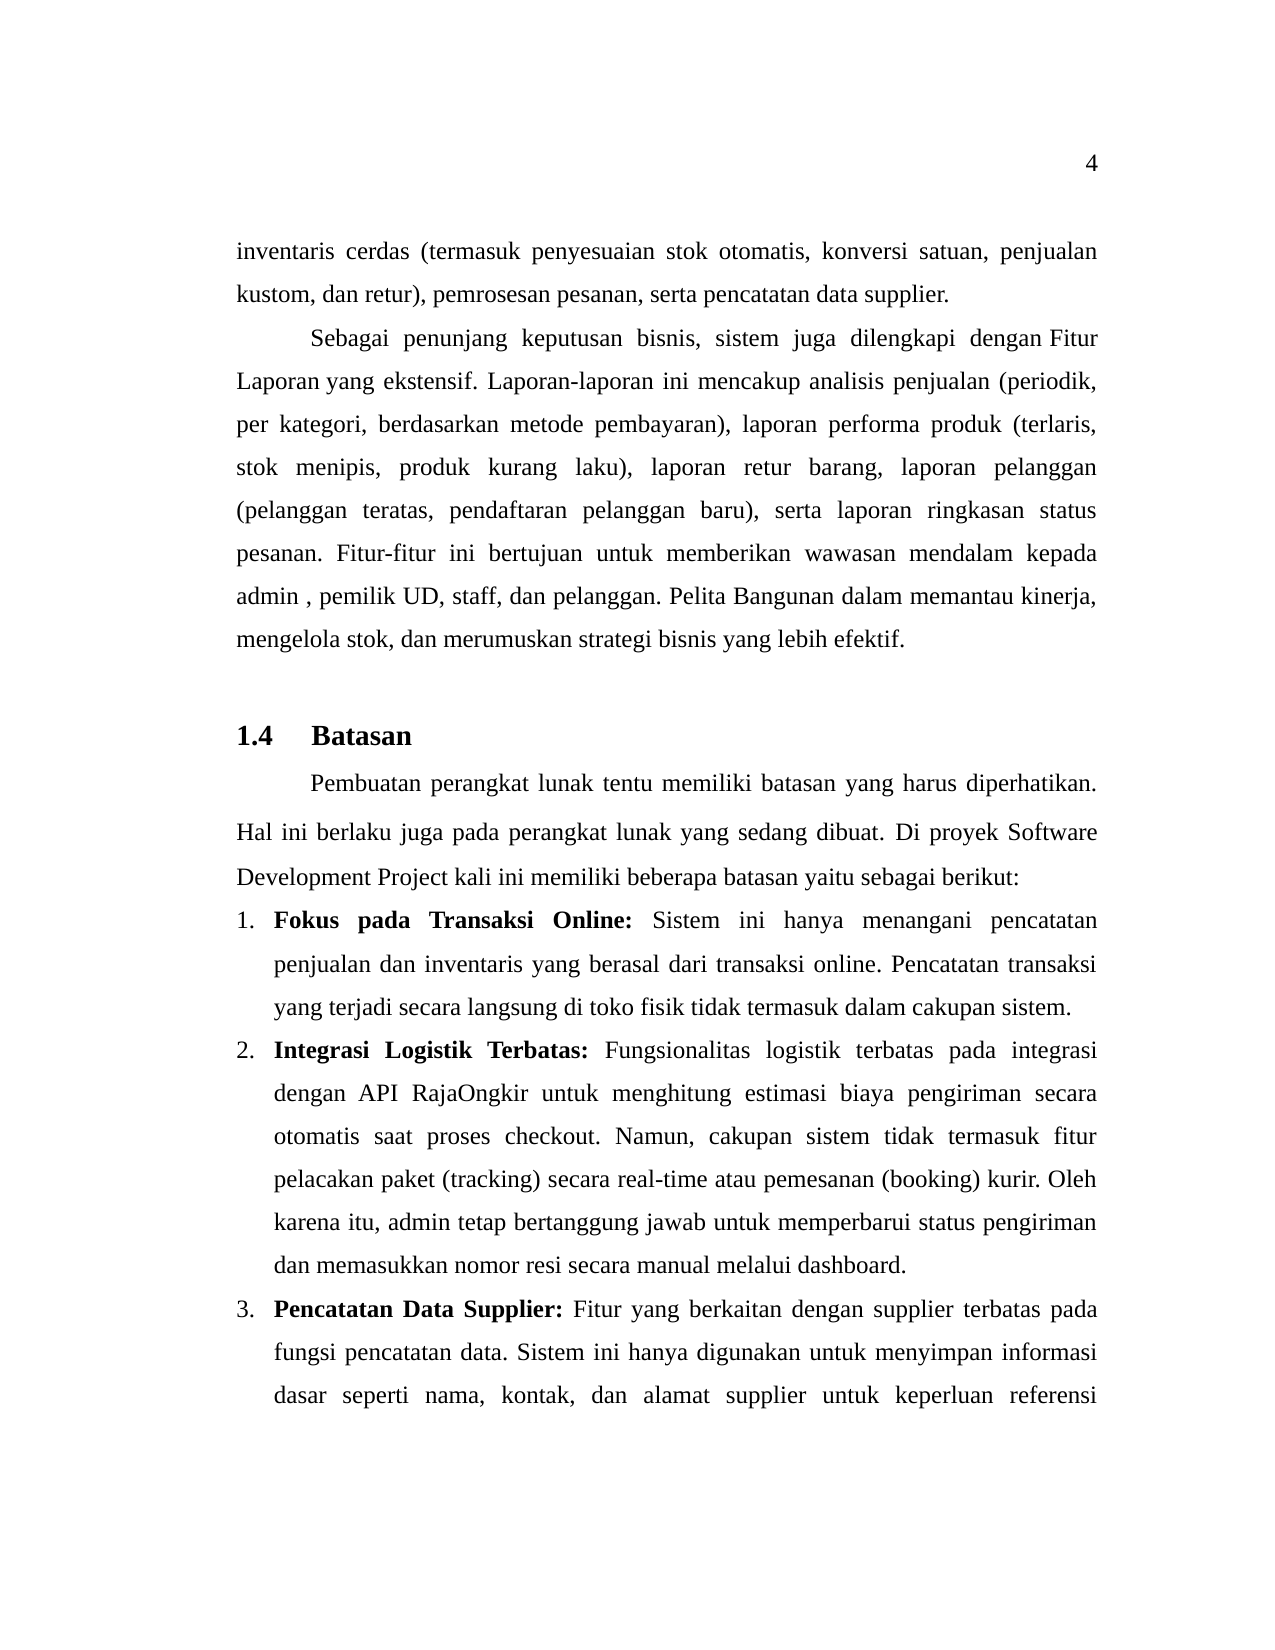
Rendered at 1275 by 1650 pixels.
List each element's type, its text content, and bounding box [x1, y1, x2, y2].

text Sebagai penunjang keputusan bisnis, sistem juga dilengkapi dengan Fitur Laporan yang ekstensif. Laporan-laporan ini mencakup analisis penjualan (periodik, per kategori, berdasarkan metode pembayaran), laporan performa produk (terlaris, stok menipis, produk kurang laku), laporan retur barang, laporan pelanggan (pelanggan teratas, pendaftaran pelanggan baru), serta laporan ringkasan status pesanan. Fitur-fitur ini bertujuan untuk memberikan wawasan mendalam kepada admin , pemilik UD, staff, dan pelanggan. Pelita Bangunan dalam memantau kinerja, mengelola stok, dan merumuskan strategi bisnis yang lebih efektif. [236, 323, 1098, 653]
list Integrasi Logistik Terbatas: Fungsionalitas logistik terbatas pada integrasi dengan API RajaOngkir untuk menghitung estimasi biaya pengiriman secara otomatis saat proses checkout. Namun, cakupan sistem tidak termasuk fitur pelacakan paket (tracking) secara real-time atau pemesanan (booking) kurir. Oleh karena itu, admin tetap bertanggung jawab untuk memperbarui status pengiriman dan memasukkan nomor resi secara manual melalui dashboard. [236, 1035, 1098, 1279]
list Batasan [236, 718, 1098, 751]
text Pembuatan perangkat lunak tentu memiliki batasan yang harus diperhatikan. Hal ini berlaku juga pada perangkat lunak yang sedang dibuat. Di proyek Software Development Project kali ini memiliki beberapa batasan yaitu sebagai berikut: [236, 768, 1098, 891]
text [236, 236, 1098, 308]
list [236, 1294, 1098, 1409]
list Fokus pada Transaksi Online: Sistem ini hanya menangani pencatatan penjualan dan inventaris yang berasal dari transaksi online. Pencatatan transaksi yang terjadi secara langsung di toko fisik tidak termasuk dalam cakupan sistem. [236, 906, 1098, 1021]
